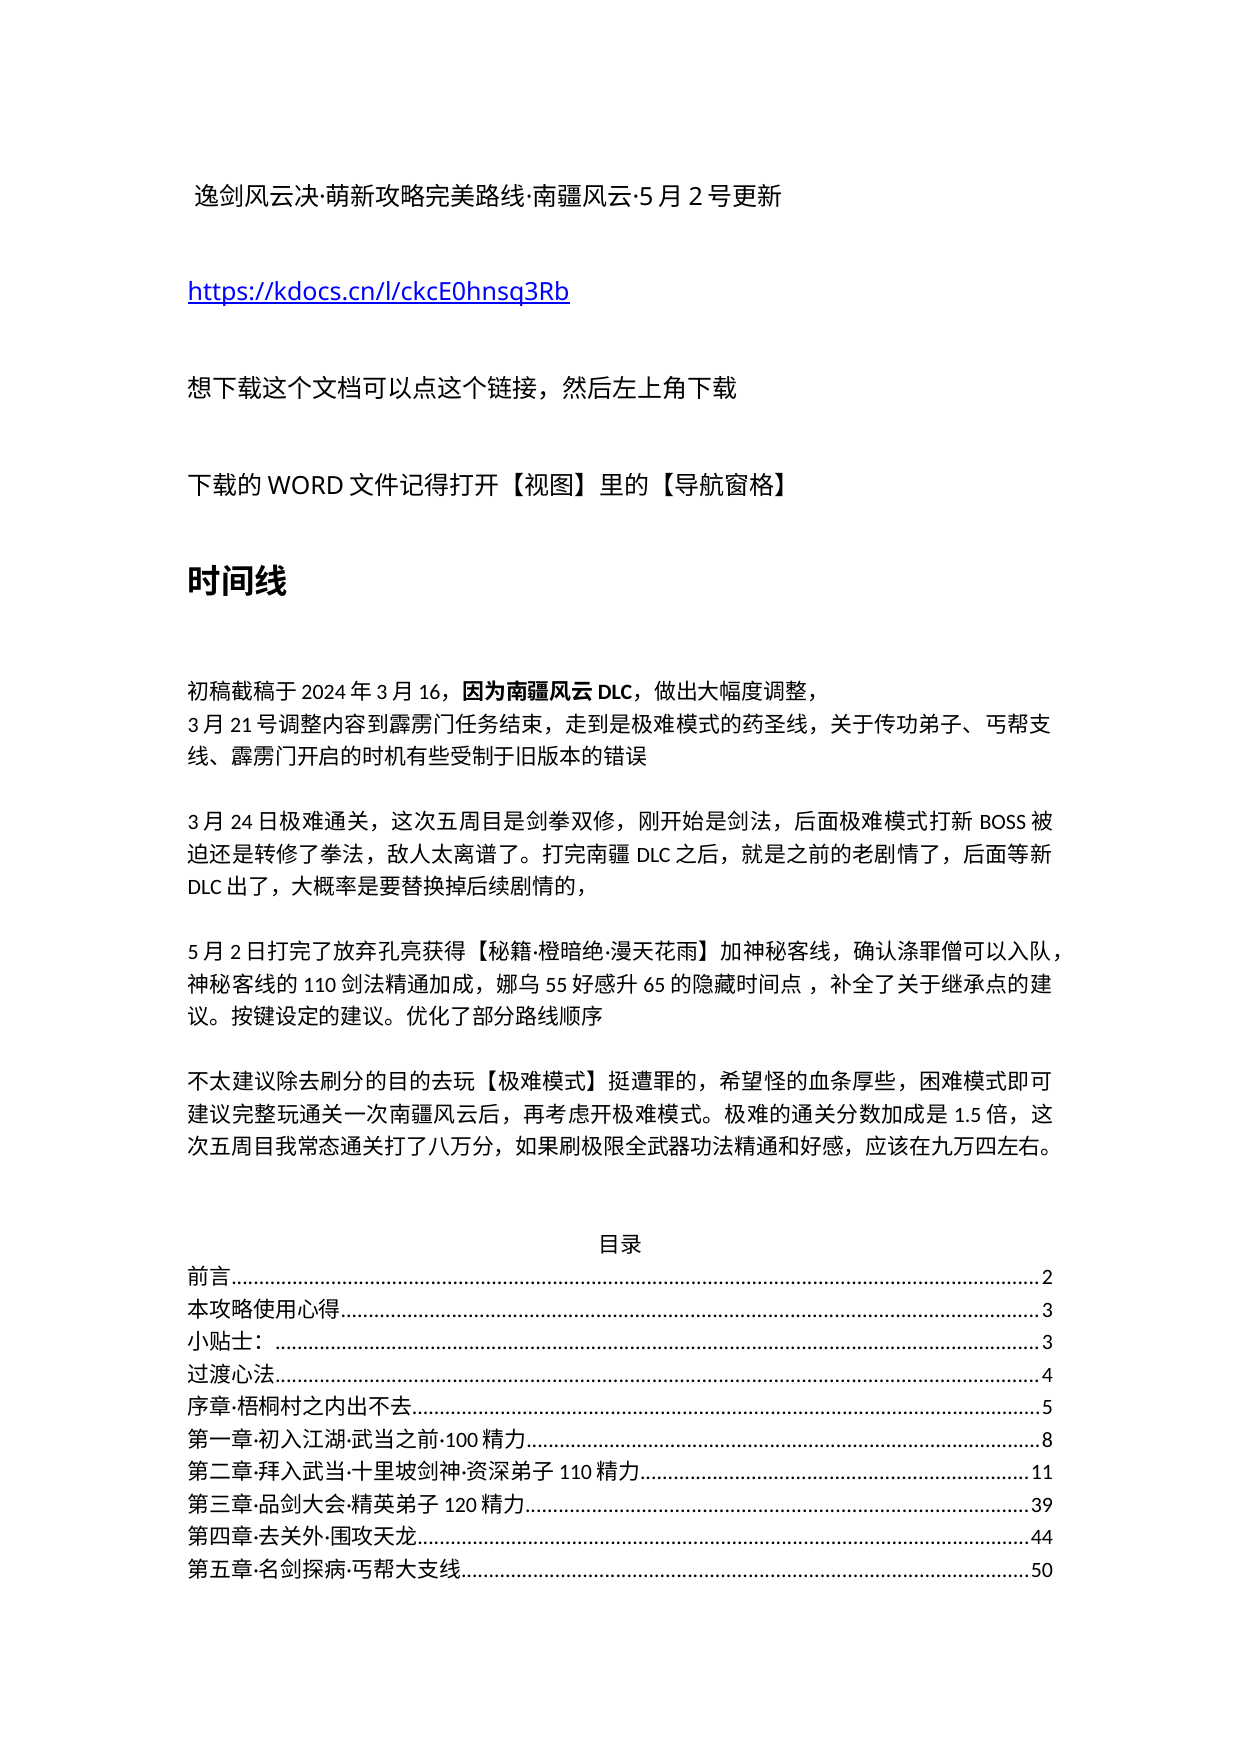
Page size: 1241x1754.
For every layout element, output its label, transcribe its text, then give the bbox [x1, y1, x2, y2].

text 3月21号调整内容到霹雳门任务结束，走到是极难模式的药圣线，关于传功弟子、丐帮支线、霹雳门开启的时机有些受制于旧版本的错误 [187, 706, 1053, 771]
text https://kdocs.cn/l/ckcE0hnsq3Rb [187, 258, 1053, 323]
text 下载的WORD文件记得打开【视图】里的【导航窗格】 [187, 451, 1053, 516]
text 逸剑风云决·萌新攻略完美路线·南疆风云·5月2号更新 [187, 162, 1053, 227]
text 3月24日极难通关，这次五周目是剑拳双修，刚开始是剑法，后面极难模式打新BOSS被迫还是转修了拳法，敌人太离谱了。打完南疆DLC之后，就是之前的老剧情了，后面等新DLC出了，大概率是要替换掉后续剧情的， [187, 804, 1053, 901]
text 5月2日打完了放弃孔亮获得【秘籍·橙暗绝·漫天花雨】加神秘客线，确认涤罪僧可以入队，神秘客线的110剑法精通加成，娜乌55好感升65的隐藏时间点 ，补全了关于继承点的建议。按键设定的建议。优化了部分路线顺序 [187, 934, 1053, 1031]
subtitle 时间线 [187, 547, 1053, 612]
text 想下载这个文档可以点这个链接，然后左上角下载 [187, 354, 1053, 419]
text 初稿截稿于2024年3月16，因为南疆风云DLC，做出大幅度调整， [187, 674, 1053, 706]
text 不太建议除去刷分的目的去玩【极难模式】挺遭罪的，希望怪的血条厚些，困难模式即可。建议完整玩通关一次南疆风云后，再考虑开极难模式。极难的通关分数加成是1.5倍，这次五周目我常态通关打了八万分，如果刷极限全武器功法精通和好感，应该在九万四左右。 [187, 1064, 1053, 1161]
